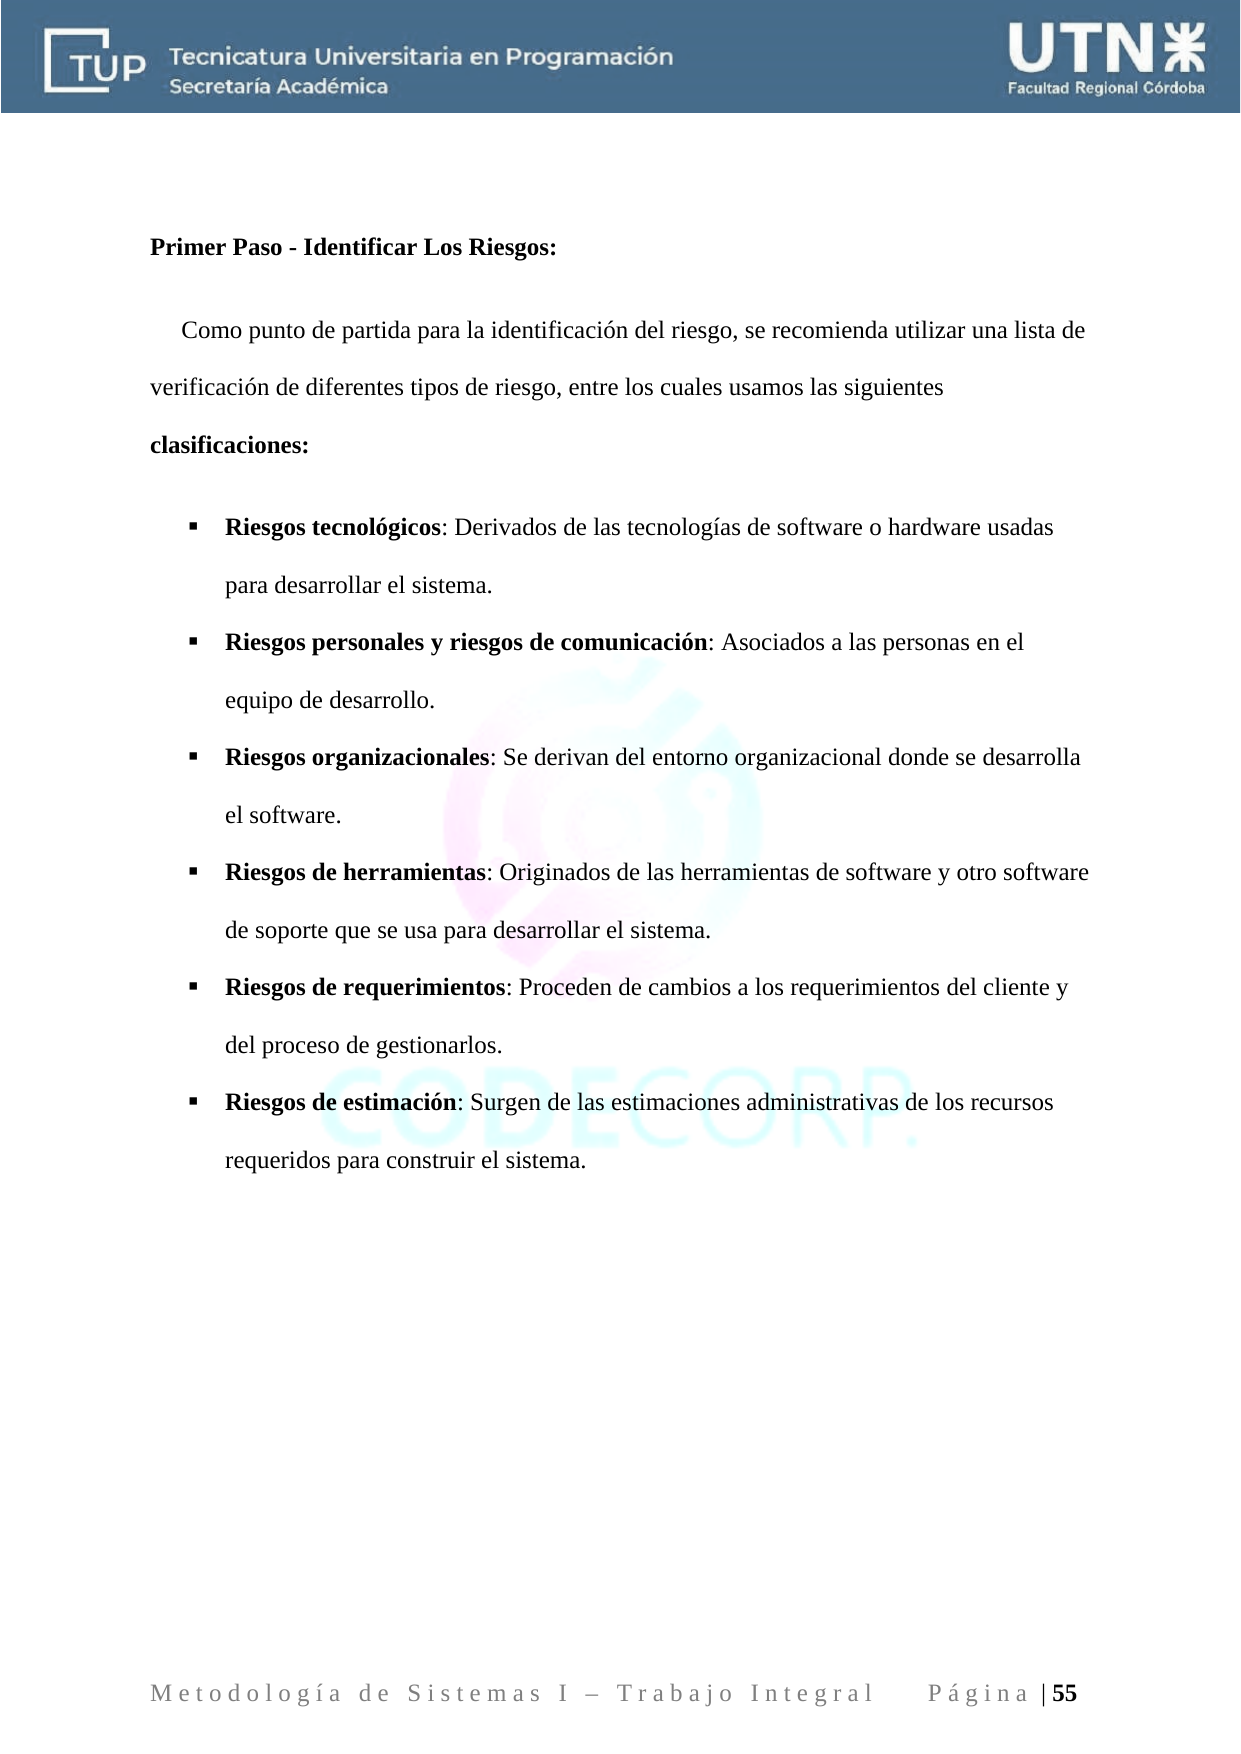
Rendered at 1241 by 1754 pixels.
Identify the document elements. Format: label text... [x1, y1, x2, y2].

text Como punto de partida para la identificación del riesgo, se recomienda utilizar una lista de verificación de diferentes tipos de riesgo, entre los cuales usamos las siguientes clasificaciones: [150, 315, 1090, 459]
list Riesgos de estimación: Surgen de las estimaciones administrativas de los recursos requeridos para construir el sistema. [187, 1087, 1090, 1174]
list Riesgos de requerimientos: Proceden de cambios a los requerimientos del cliente y del proceso de gestionarlos. [187, 972, 1090, 1059]
text Primer Paso - Identificar Los Riesgos: [150, 232, 1090, 261]
list Riesgos personales y riesgos de comunicación: Asociados a las personas en el equipo de desarrollo. [187, 627, 1090, 714]
list Riesgos tecnológicos: Derivados de las tecnologías de software o hardware usadas para desarrollar el sistema. [187, 512, 1090, 599]
picture [1, 0, 1241, 113]
list Riesgos organizacionales: Se derivan del entorno organizacional donde se desarrolla el software. [187, 742, 1090, 829]
list Riesgos de herramientas: Originados de las herramientas de software y otro software de soporte que se usa para desarrollar el sistema. [187, 857, 1090, 944]
